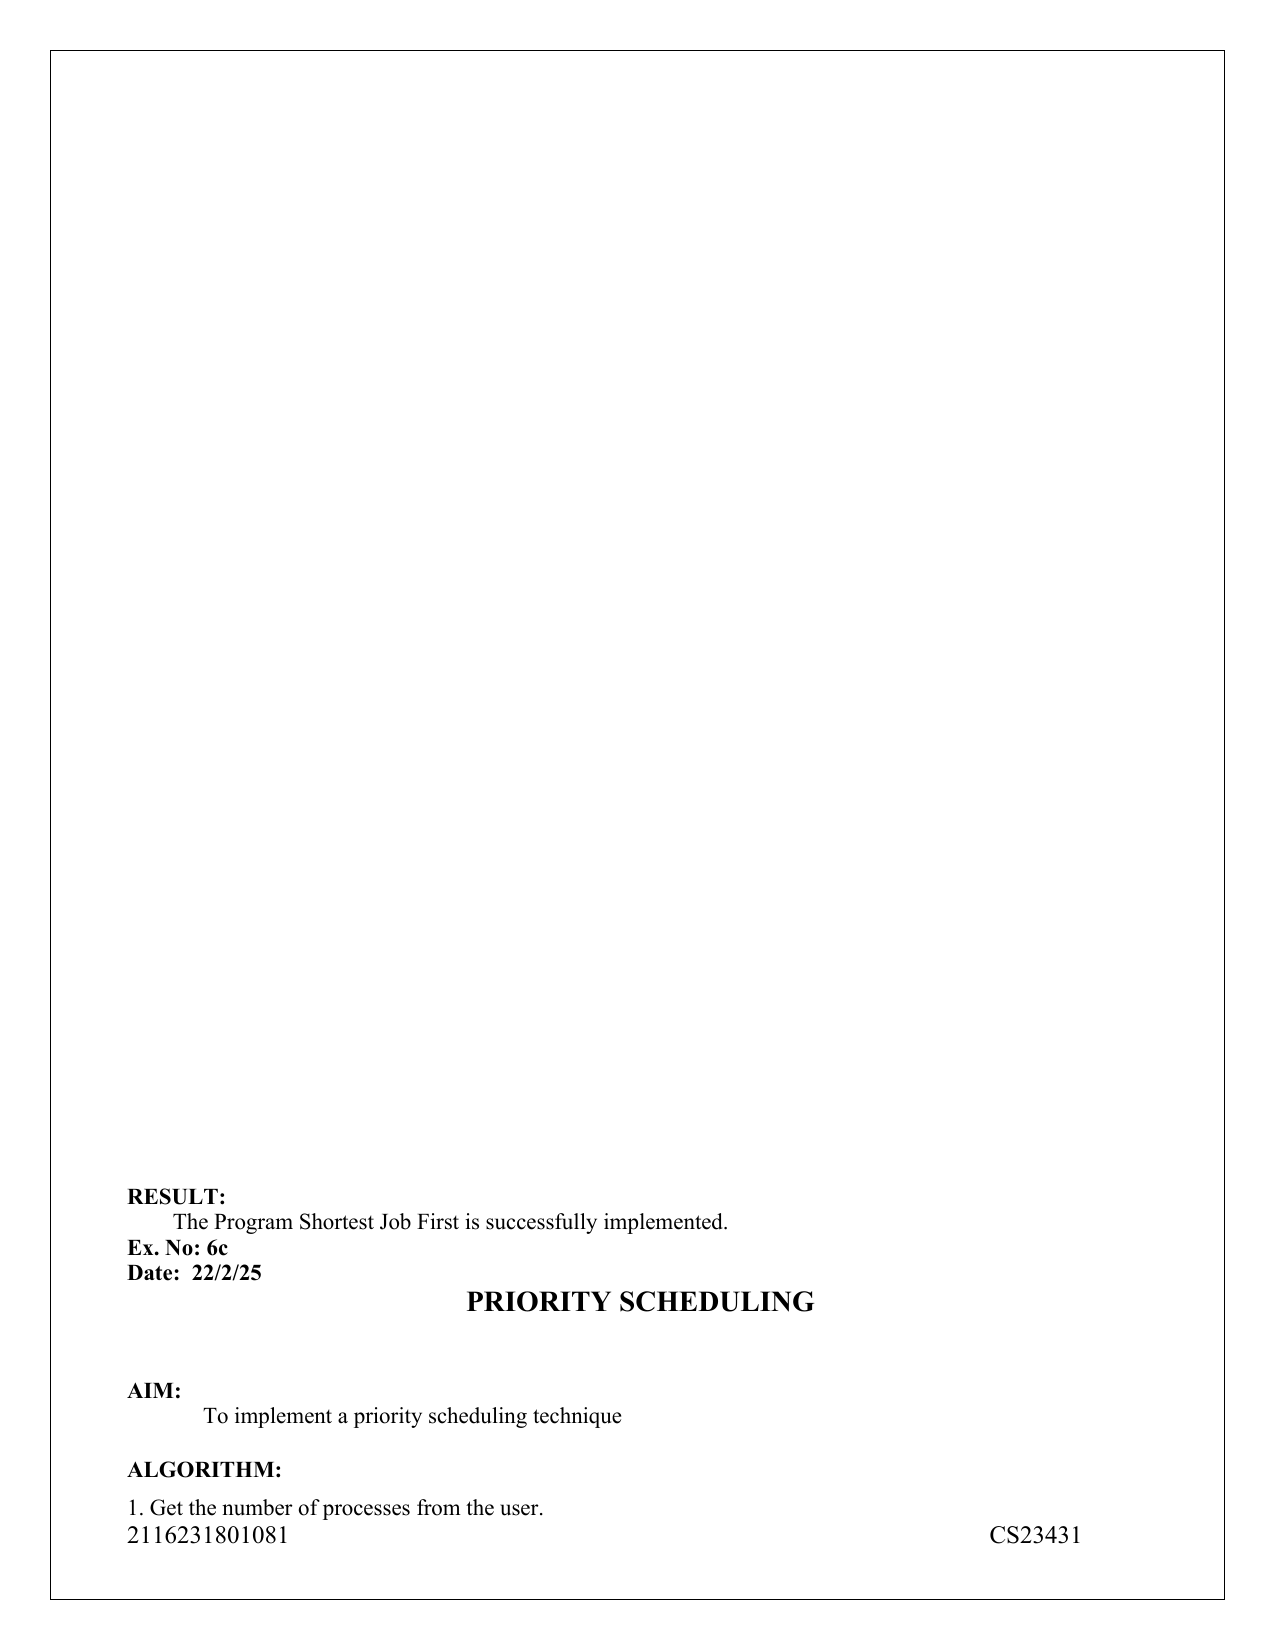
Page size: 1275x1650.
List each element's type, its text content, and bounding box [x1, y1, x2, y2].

text RESULT: [127, 1184, 1154, 1209]
text 1. Get the number of processes from the user. [127, 1495, 1154, 1520]
text Ex. No: 6c [127, 1235, 1154, 1260]
text Date: 22/2/25 [127, 1260, 1154, 1286]
text PRIORITY SCHEDULING [127, 1286, 1154, 1318]
text AIM: [127, 1378, 1154, 1403]
text ALGORITHM: [127, 1457, 1154, 1482]
text The Program Shortest Job First is successfully implemented. [127, 1209, 1154, 1235]
text To implement a priority scheduling technique [203, 1403, 1154, 1428]
